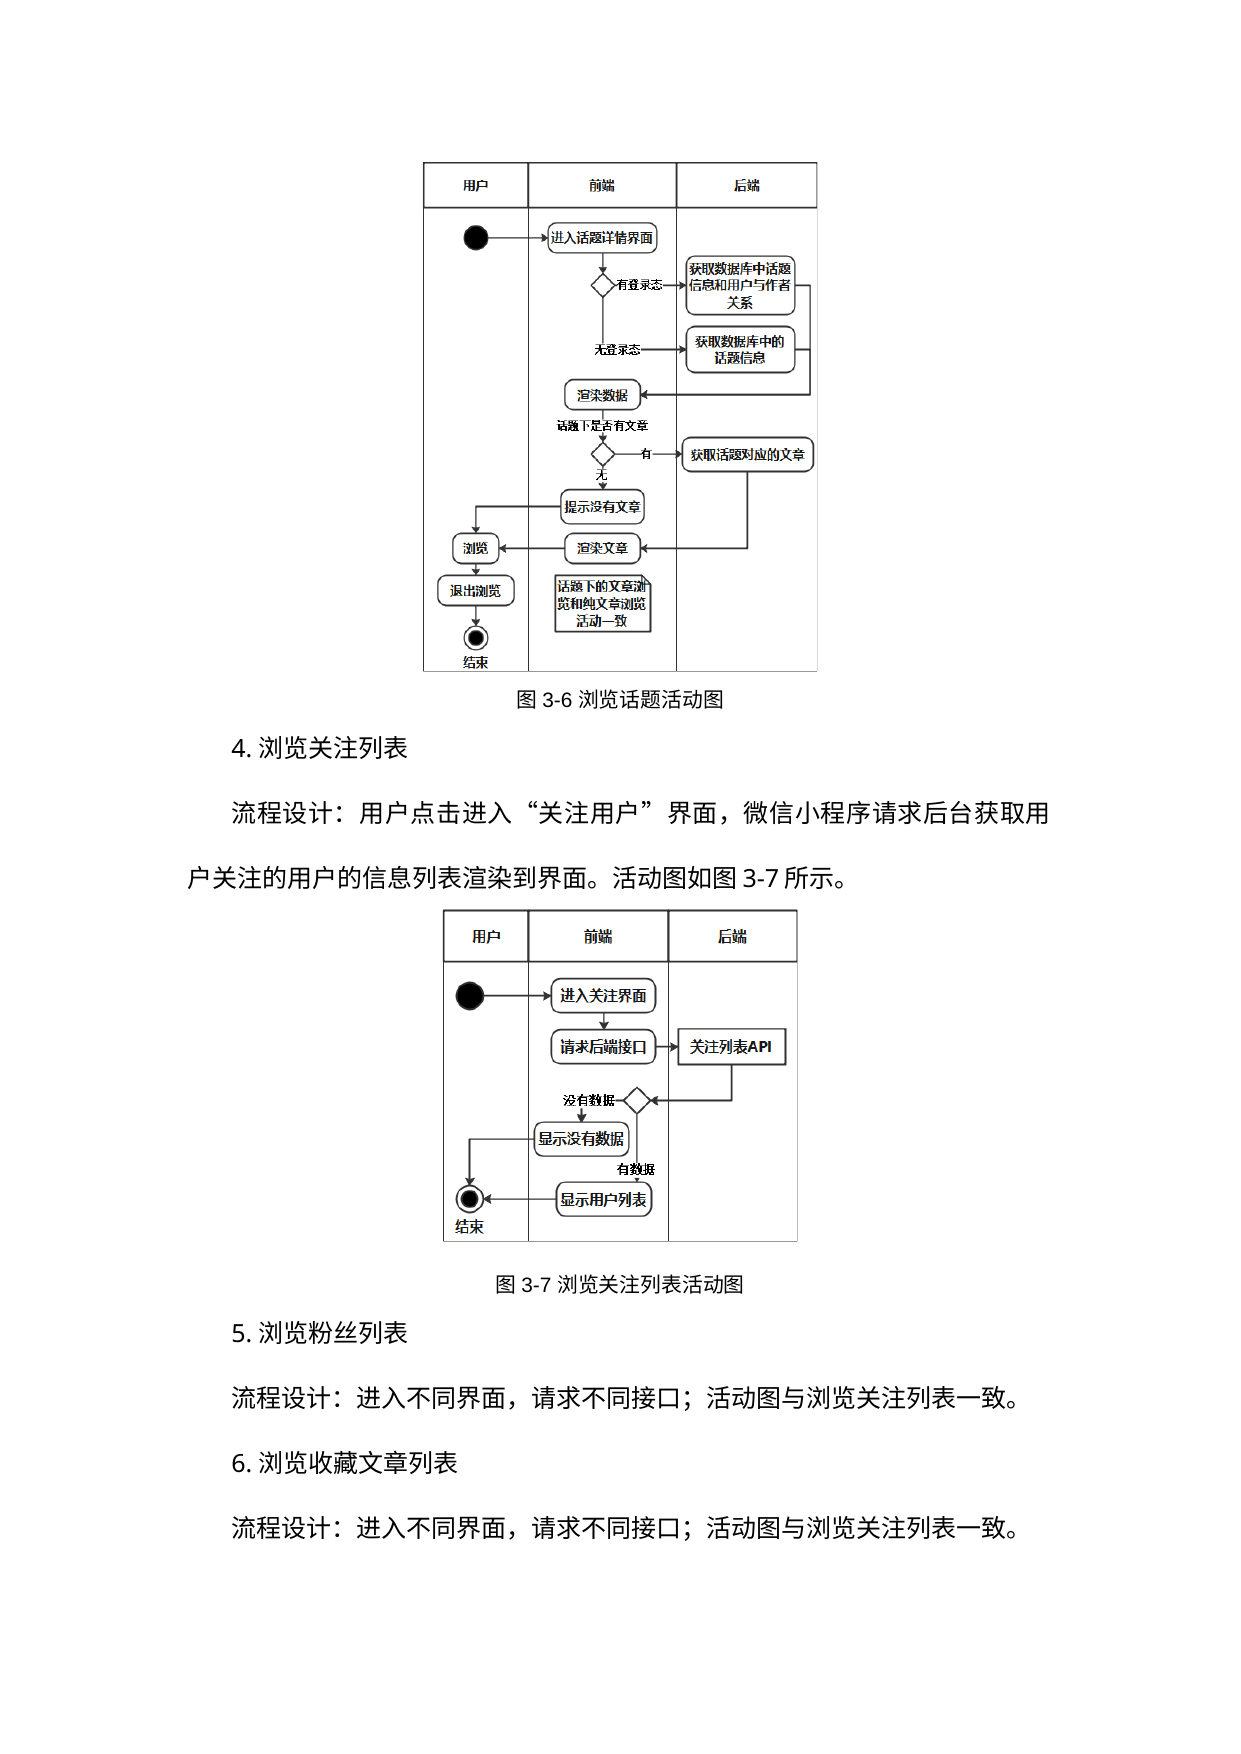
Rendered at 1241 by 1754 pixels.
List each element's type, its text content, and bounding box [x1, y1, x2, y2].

list 流程设计：用户点击进入“关注用户”界面，微信小程序请求后台获取用户关注的用户的信息列表渲染到界面。活动图如图3-7所示。 [187, 779, 1053, 909]
list 浏览关注列表 [187, 714, 1053, 779]
list 图 3-7 浏览关注列表活动图 [187, 1267, 1053, 1299]
picture [442, 909, 798, 1242]
list 浏览收藏文章列表 [187, 1429, 1053, 1494]
list 浏览粉丝列表 [187, 1299, 1053, 1364]
list 图 3-6 浏览话题活动图 [187, 682, 1053, 714]
picture [422, 162, 818, 672]
list 流程设计：进入不同界面，请求不同接口；活动图与浏览关注列表一致。 [187, 1364, 1053, 1429]
list 流程设计：进入不同界面，请求不同接口；活动图与浏览关注列表一致。 [187, 1494, 1053, 1559]
